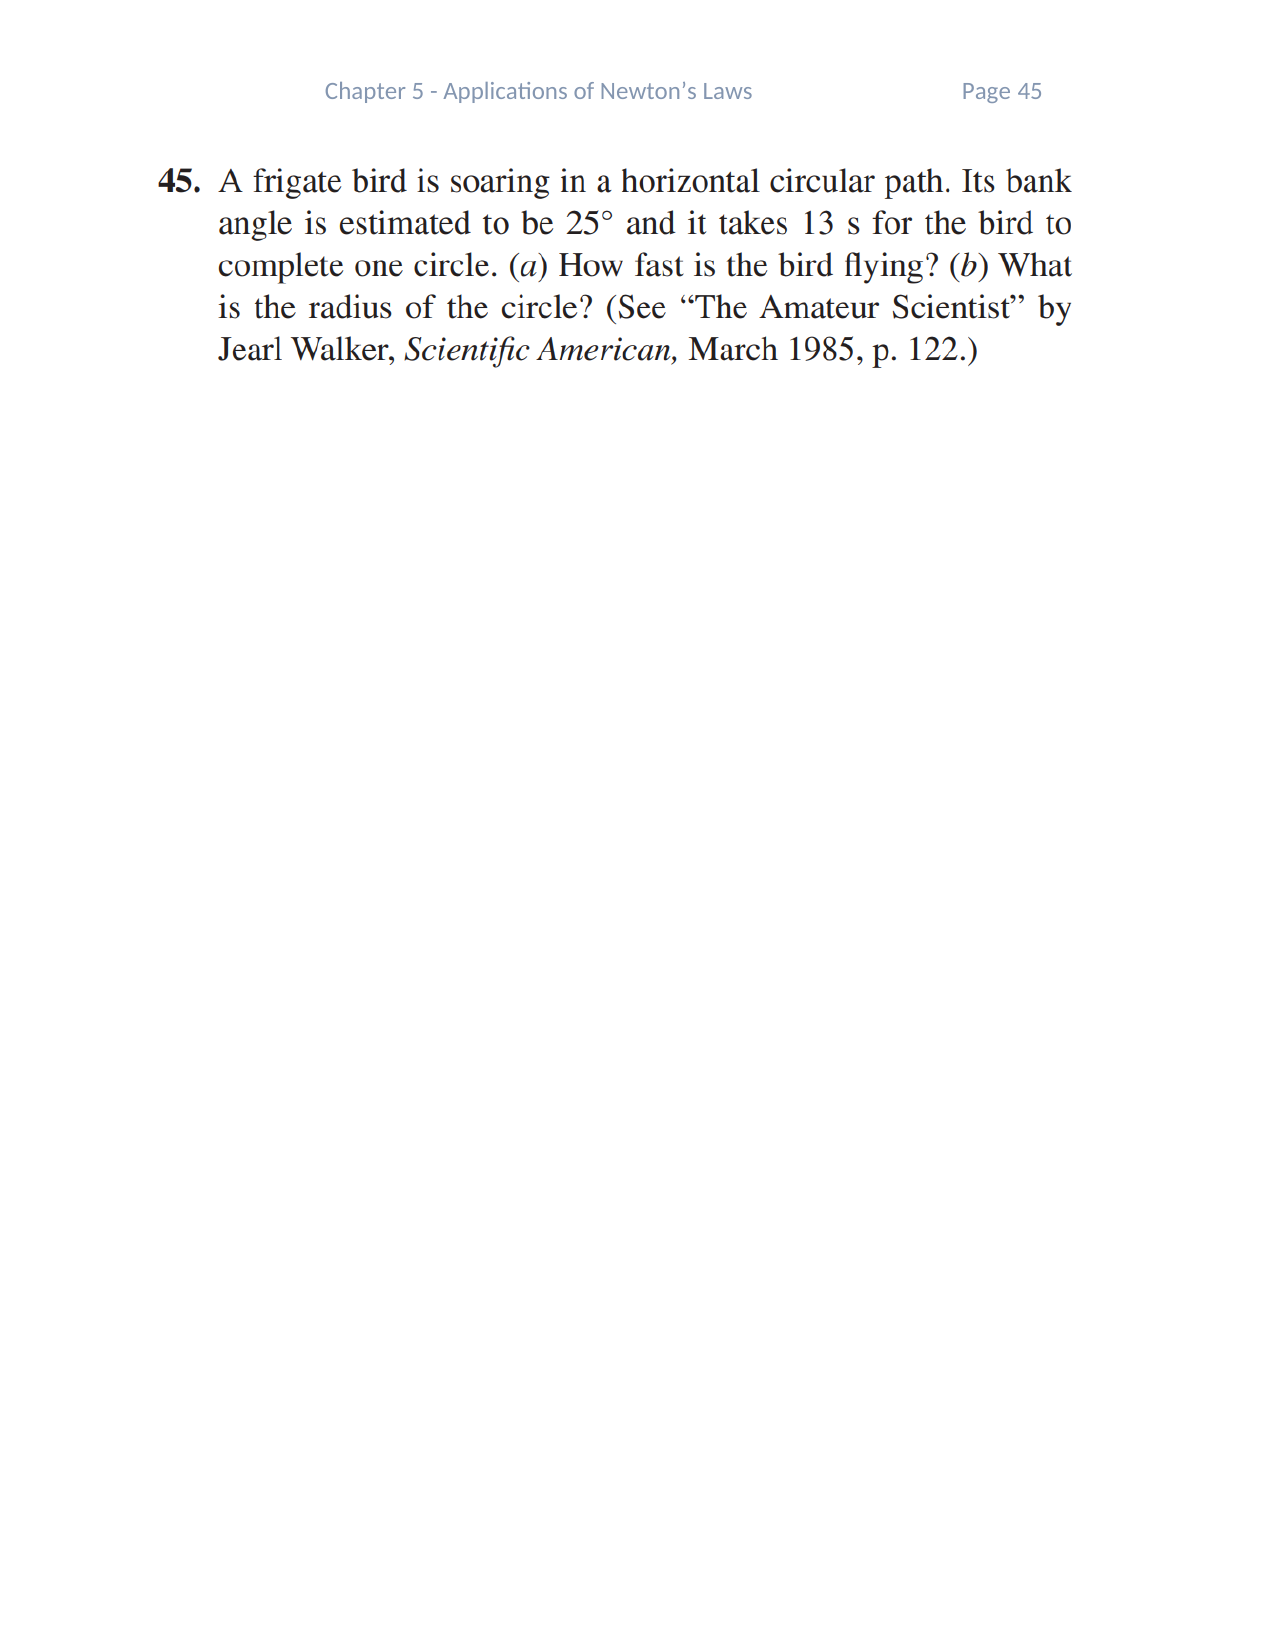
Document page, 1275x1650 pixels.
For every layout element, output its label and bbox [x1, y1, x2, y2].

picture [135, 150, 1110, 374]
